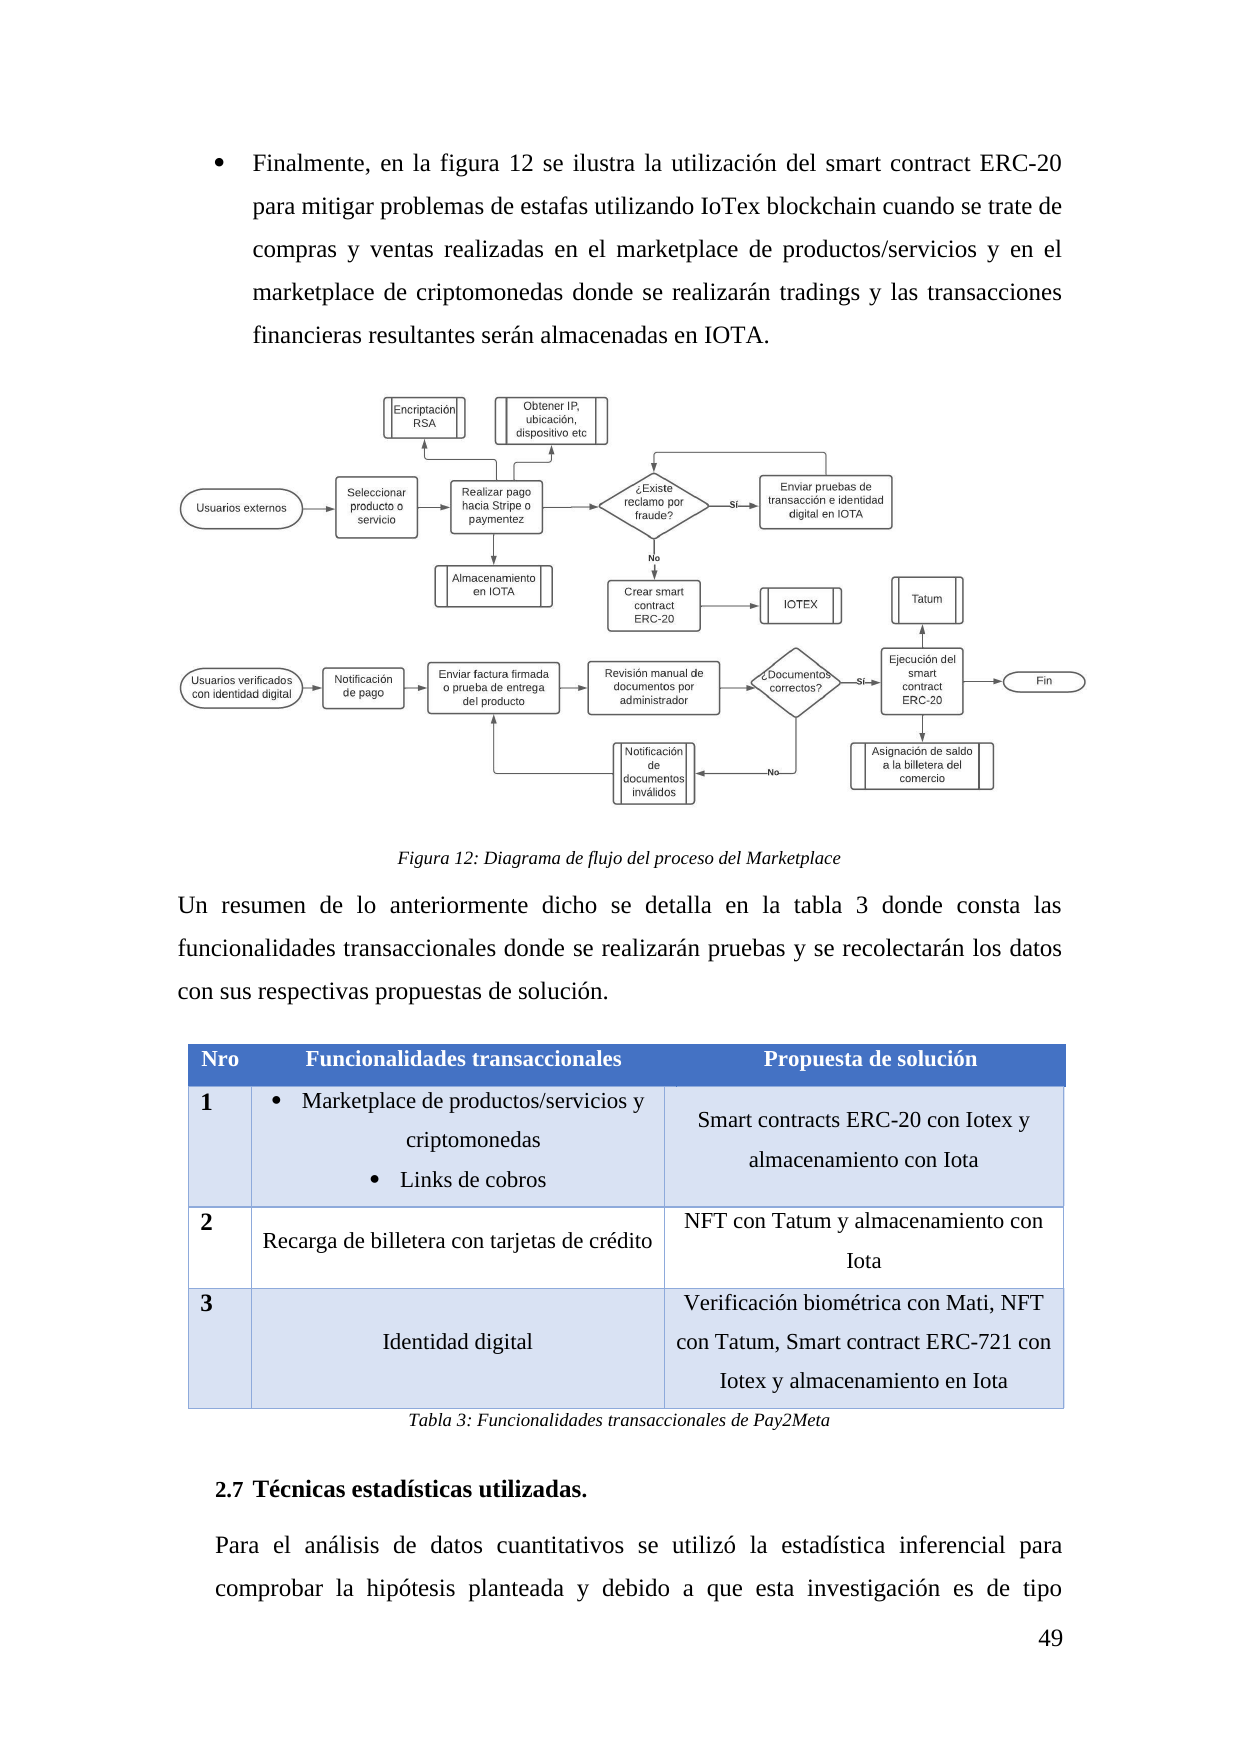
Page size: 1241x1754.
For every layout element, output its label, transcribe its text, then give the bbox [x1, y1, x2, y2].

text Figura 12: Diagrama de flujo del proceso del Marketplace [177, 847, 1063, 869]
list Técnicas estadísticas utilizadas. [215, 1474, 1063, 1503]
table_cell 3 [189, 1289, 251, 1408]
table_cell Marketplace de productos/servicios y criptomonedas Links de cobros [252, 1087, 664, 1206]
text Tabla 3: Funcionalidades transaccionales de Pay2Meta [177, 1409, 1063, 1431]
text Un resumen de lo anteriormente dicho se detalla en la tabla 3 donde consta las funcionalidades transaccionales donde se realizarán pruebas y se recolectarán los datos con sus respectivas propuestas de solución. [177, 890, 1063, 1005]
list Finalmente, en la figura 12 se ilustra la utilización del smart contract ERC-20 para mitigar problemas de estafas utilizando IoTex blockchain cuando se trate de compras y ventas realizadas en el marketplace de productos/servicios y en el marketplace de criptomonedas donde se realizarán tradings y las transacciones financieras resultantes serán almacenadas en IOTA. [215, 148, 1063, 349]
table_cell Identidad digital [252, 1289, 664, 1408]
table_cell Verificación biométrica con Mati, NFT con Tatum, Smart contract ERC-721 con Iotex y almacenamiento en Iota [665, 1289, 1063, 1408]
table_cell Recarga de billetera con tarjetas de crédito [252, 1208, 664, 1287]
picture [177, 388, 1091, 808]
table_cell 2 [189, 1208, 251, 1287]
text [215, 1530, 1063, 1602]
table_header Funcionalidades transaccionales [252, 1045, 676, 1086]
table_header Nro [189, 1045, 251, 1086]
table_cell 1 [189, 1087, 251, 1206]
table_header Propuesta de solución [677, 1045, 1064, 1086]
table_cell Smart contracts ERC-20 con Iotex y almacenamiento con Iota [665, 1087, 1063, 1206]
table_cell NFT con Tatum y almacenamiento con Iota [665, 1208, 1063, 1287]
